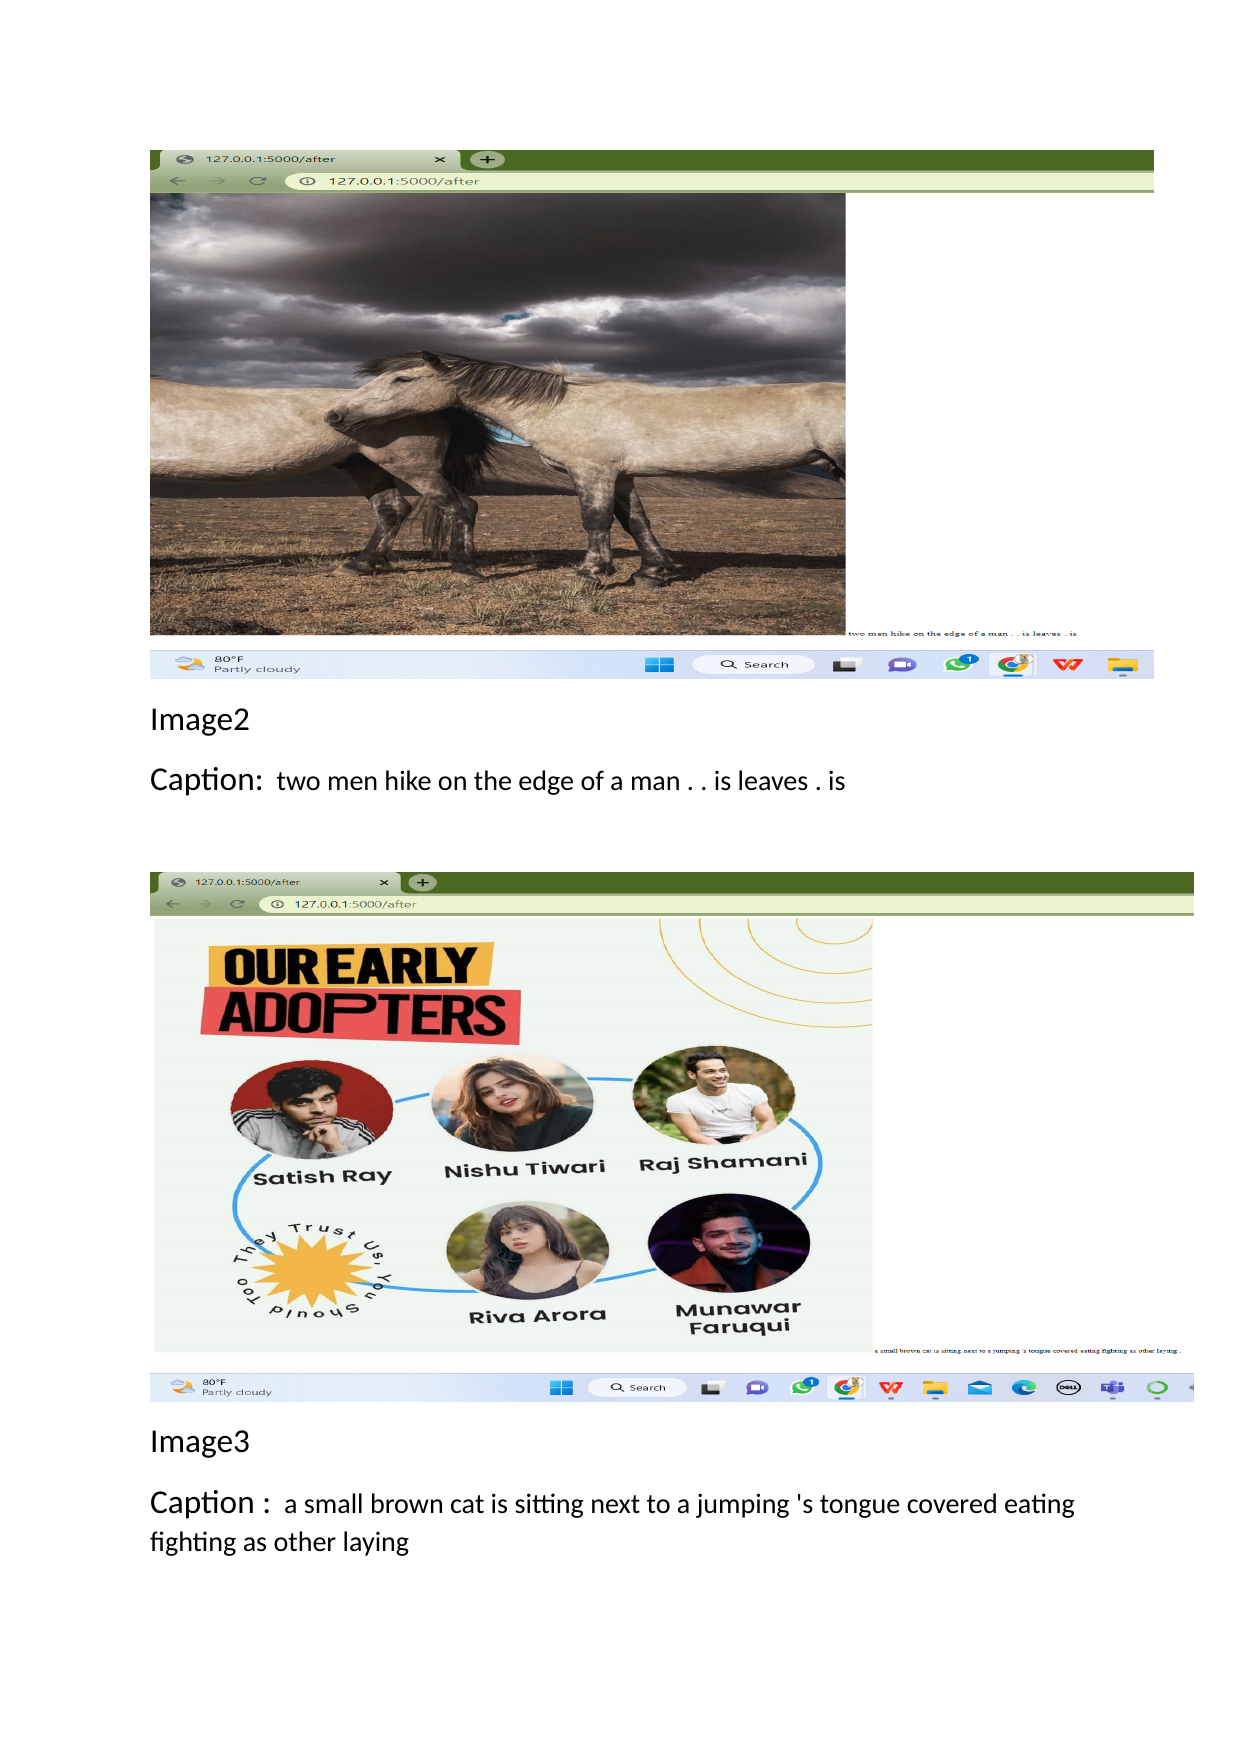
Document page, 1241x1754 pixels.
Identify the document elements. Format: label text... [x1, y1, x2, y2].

text Image3 [150, 1420, 1090, 1461]
text Caption : a small brown cat is sitting next to a jumping 's tongue covered eating fighting as other laying [150, 1481, 1090, 1559]
picture [150, 150, 1154, 679]
text Caption: two men hike on the edge of a man . . is leaves . is [150, 758, 1090, 799]
text Image2 [150, 698, 1090, 738]
picture [150, 872, 1194, 1402]
